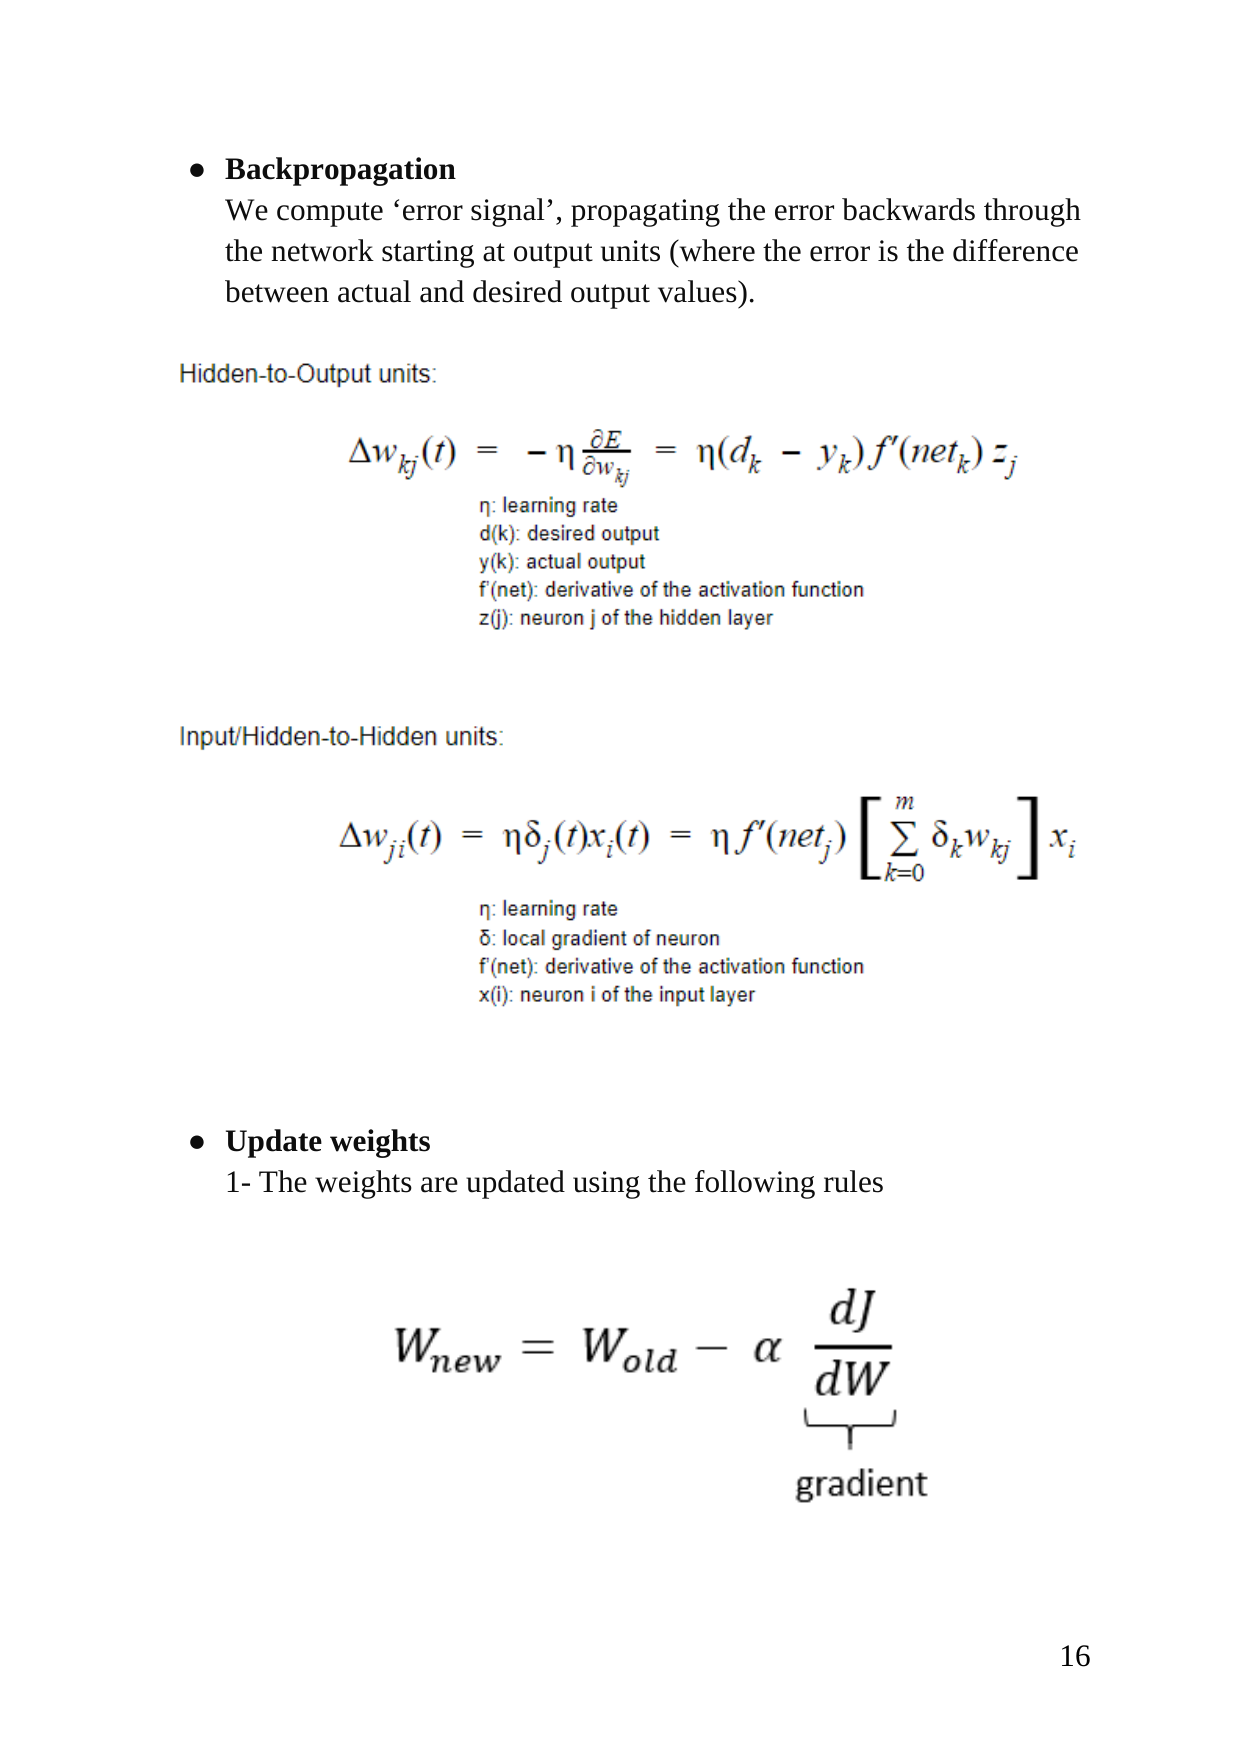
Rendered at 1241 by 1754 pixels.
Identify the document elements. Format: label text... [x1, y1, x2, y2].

list Update weights 1- The weights are updated using the following rules [187, 1122, 1090, 1199]
picture [362, 1224, 953, 1532]
list Backpropagation We compute ‘error signal’, propagating the error backwards through the network starting at output units (where the error is the difference between actual and desired output values). [187, 150, 1090, 310]
picture [173, 353, 1091, 1019]
